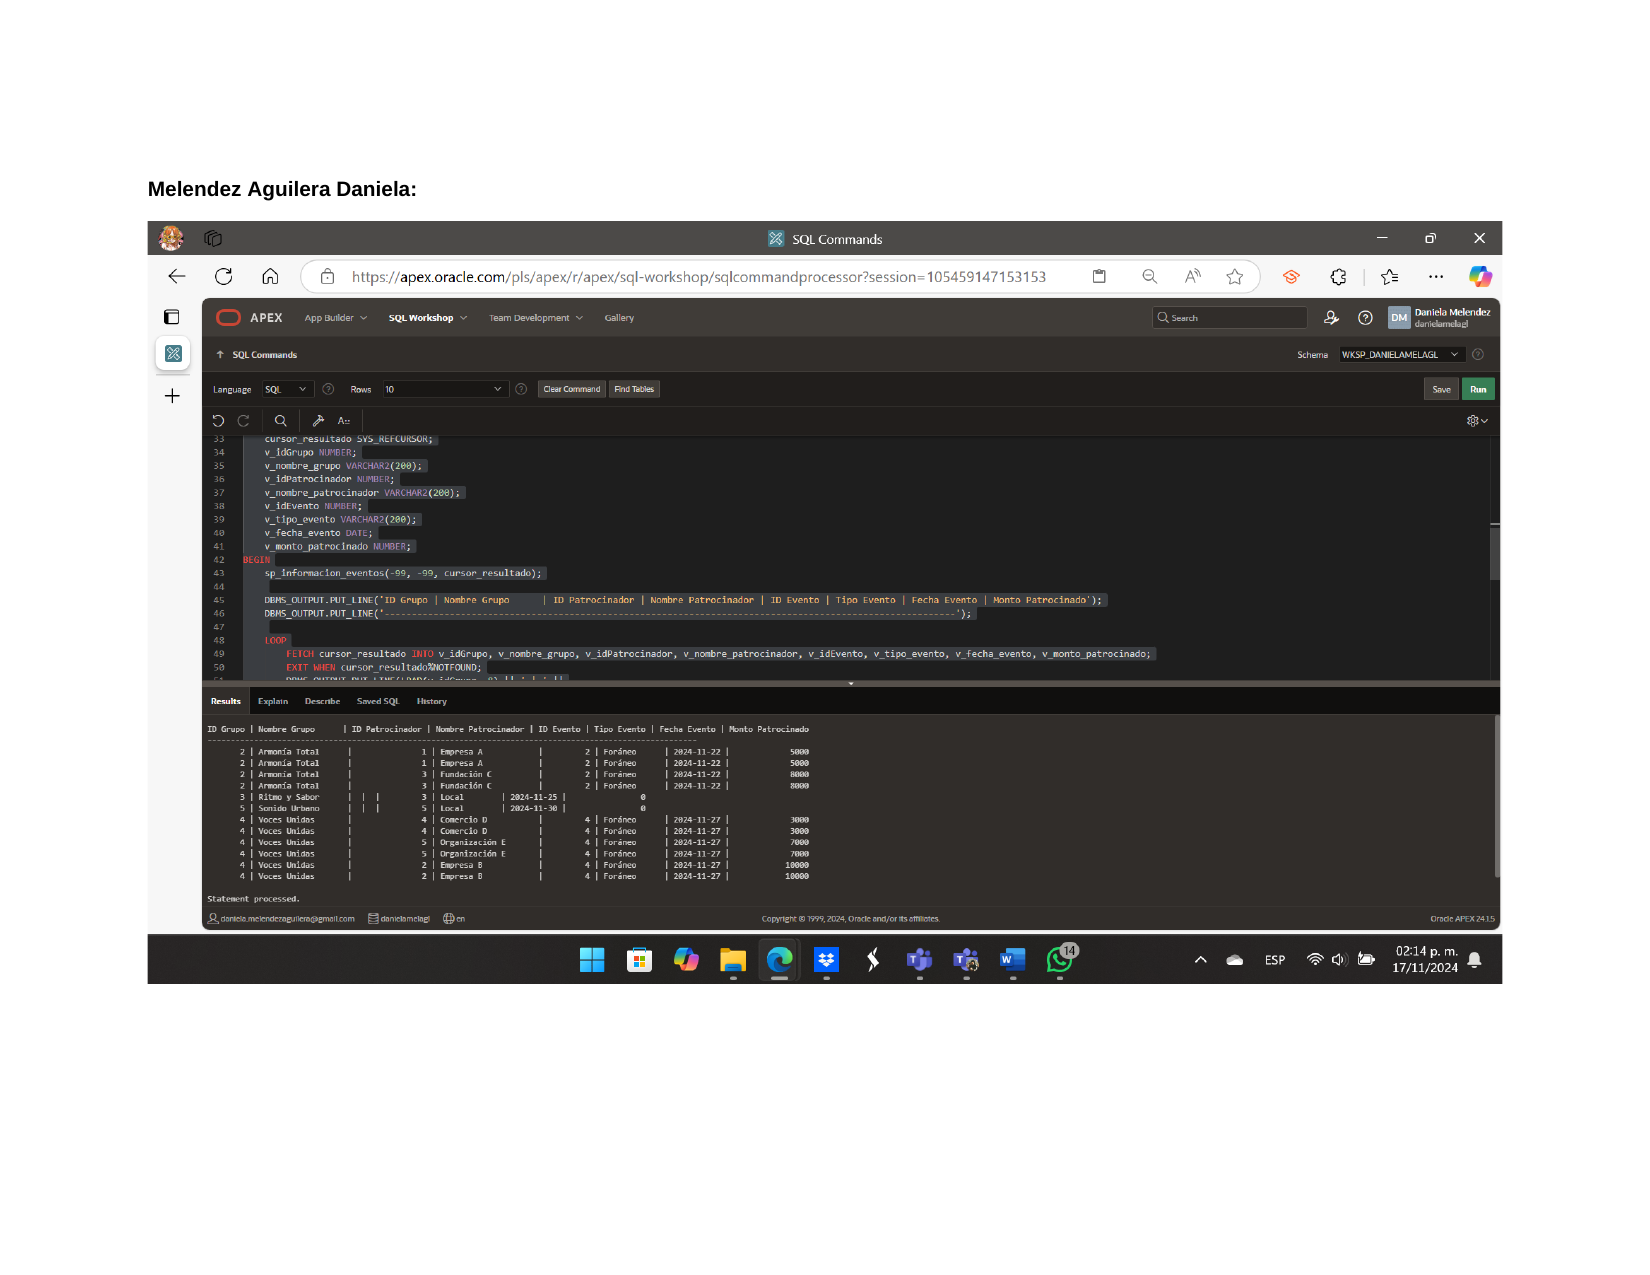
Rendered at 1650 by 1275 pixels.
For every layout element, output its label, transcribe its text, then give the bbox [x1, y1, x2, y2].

subtitle Melendez Aguilera Daniela: [148, 177, 1502, 201]
picture [147, 221, 1503, 984]
